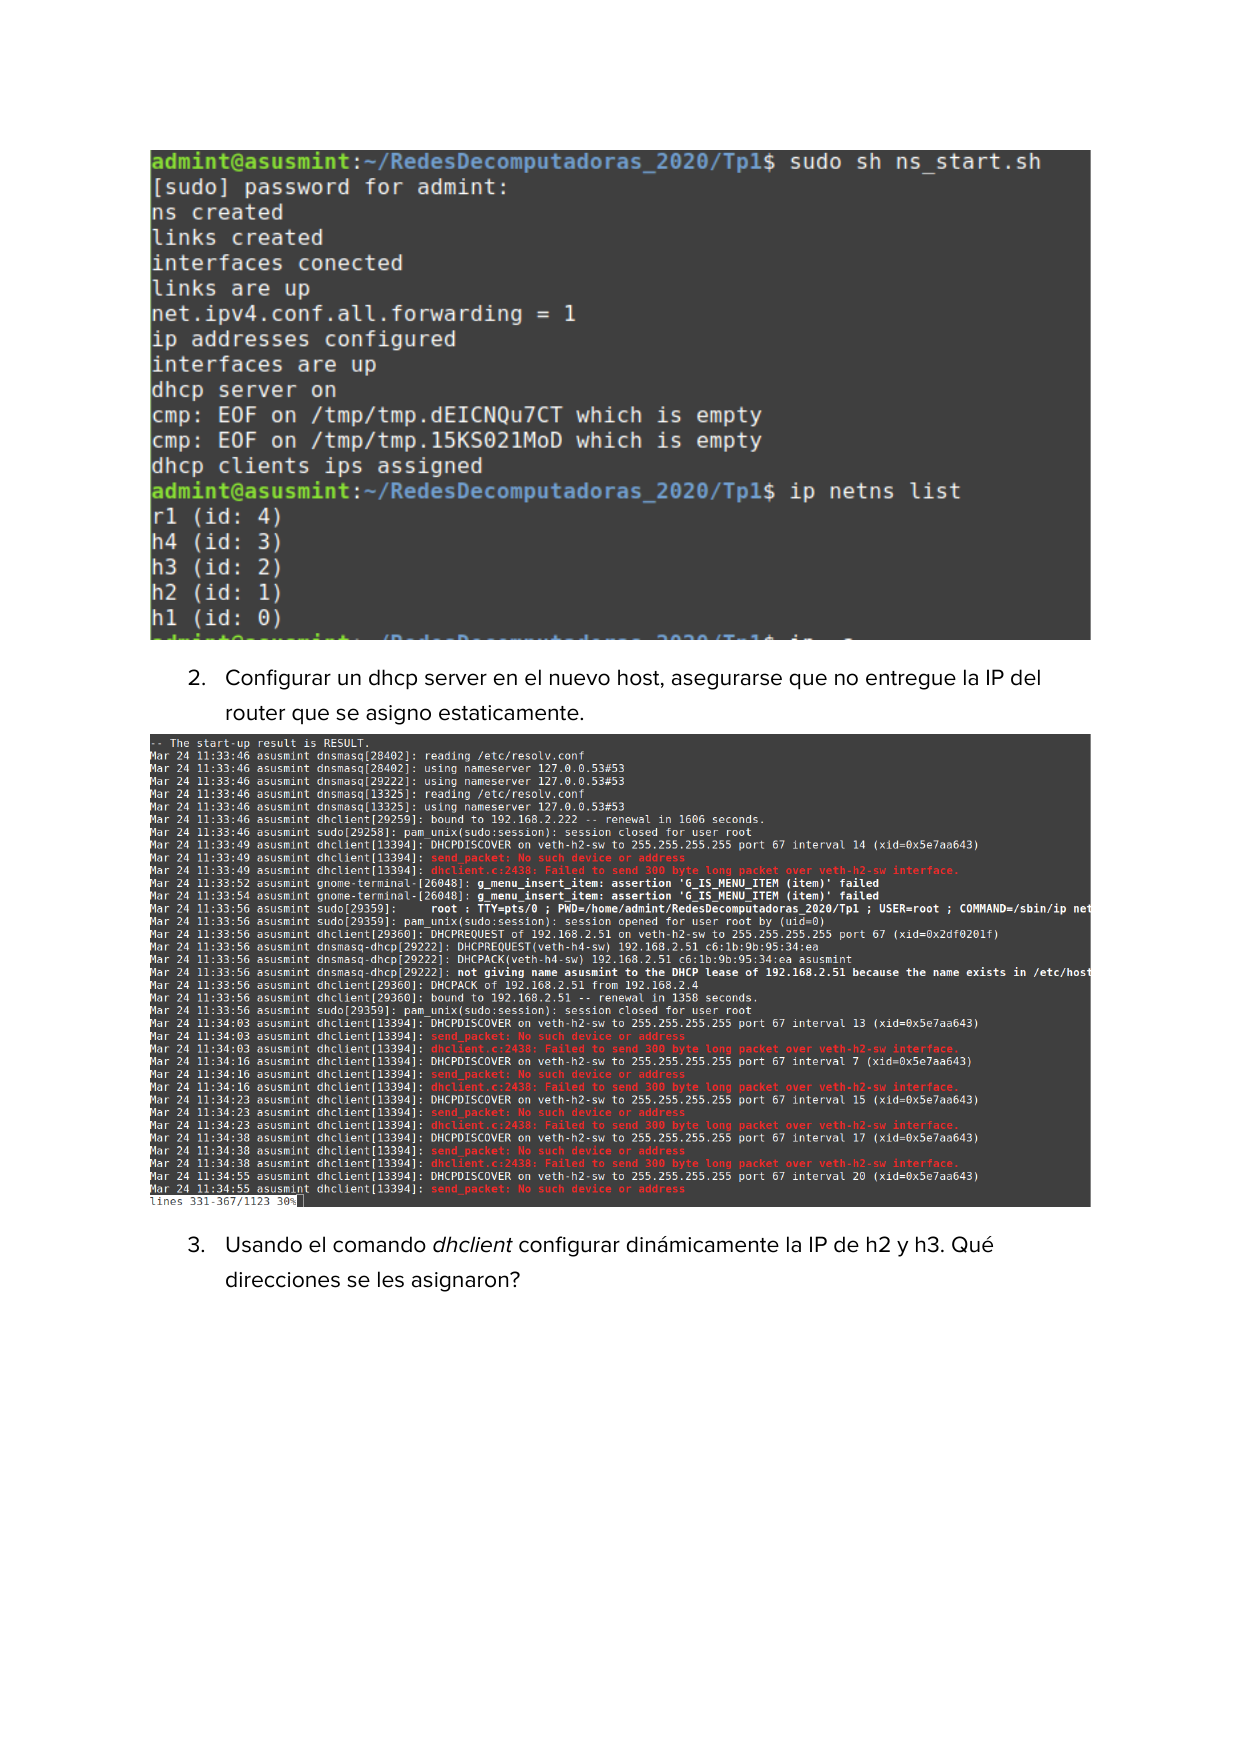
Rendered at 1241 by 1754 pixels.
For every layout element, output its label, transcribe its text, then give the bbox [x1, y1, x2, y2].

list Configurar un dhcp server en el nuevo host, asegurarse que no entregue la IP del router que se asigno estaticamente. [187, 664, 1090, 727]
picture [150, 150, 1091, 640]
list Usando el comando dhclient configurar dinámicamente la IP de h2 y h3. Qué direcciones se les asignaron? [187, 1232, 1090, 1294]
picture [150, 734, 1091, 1207]
